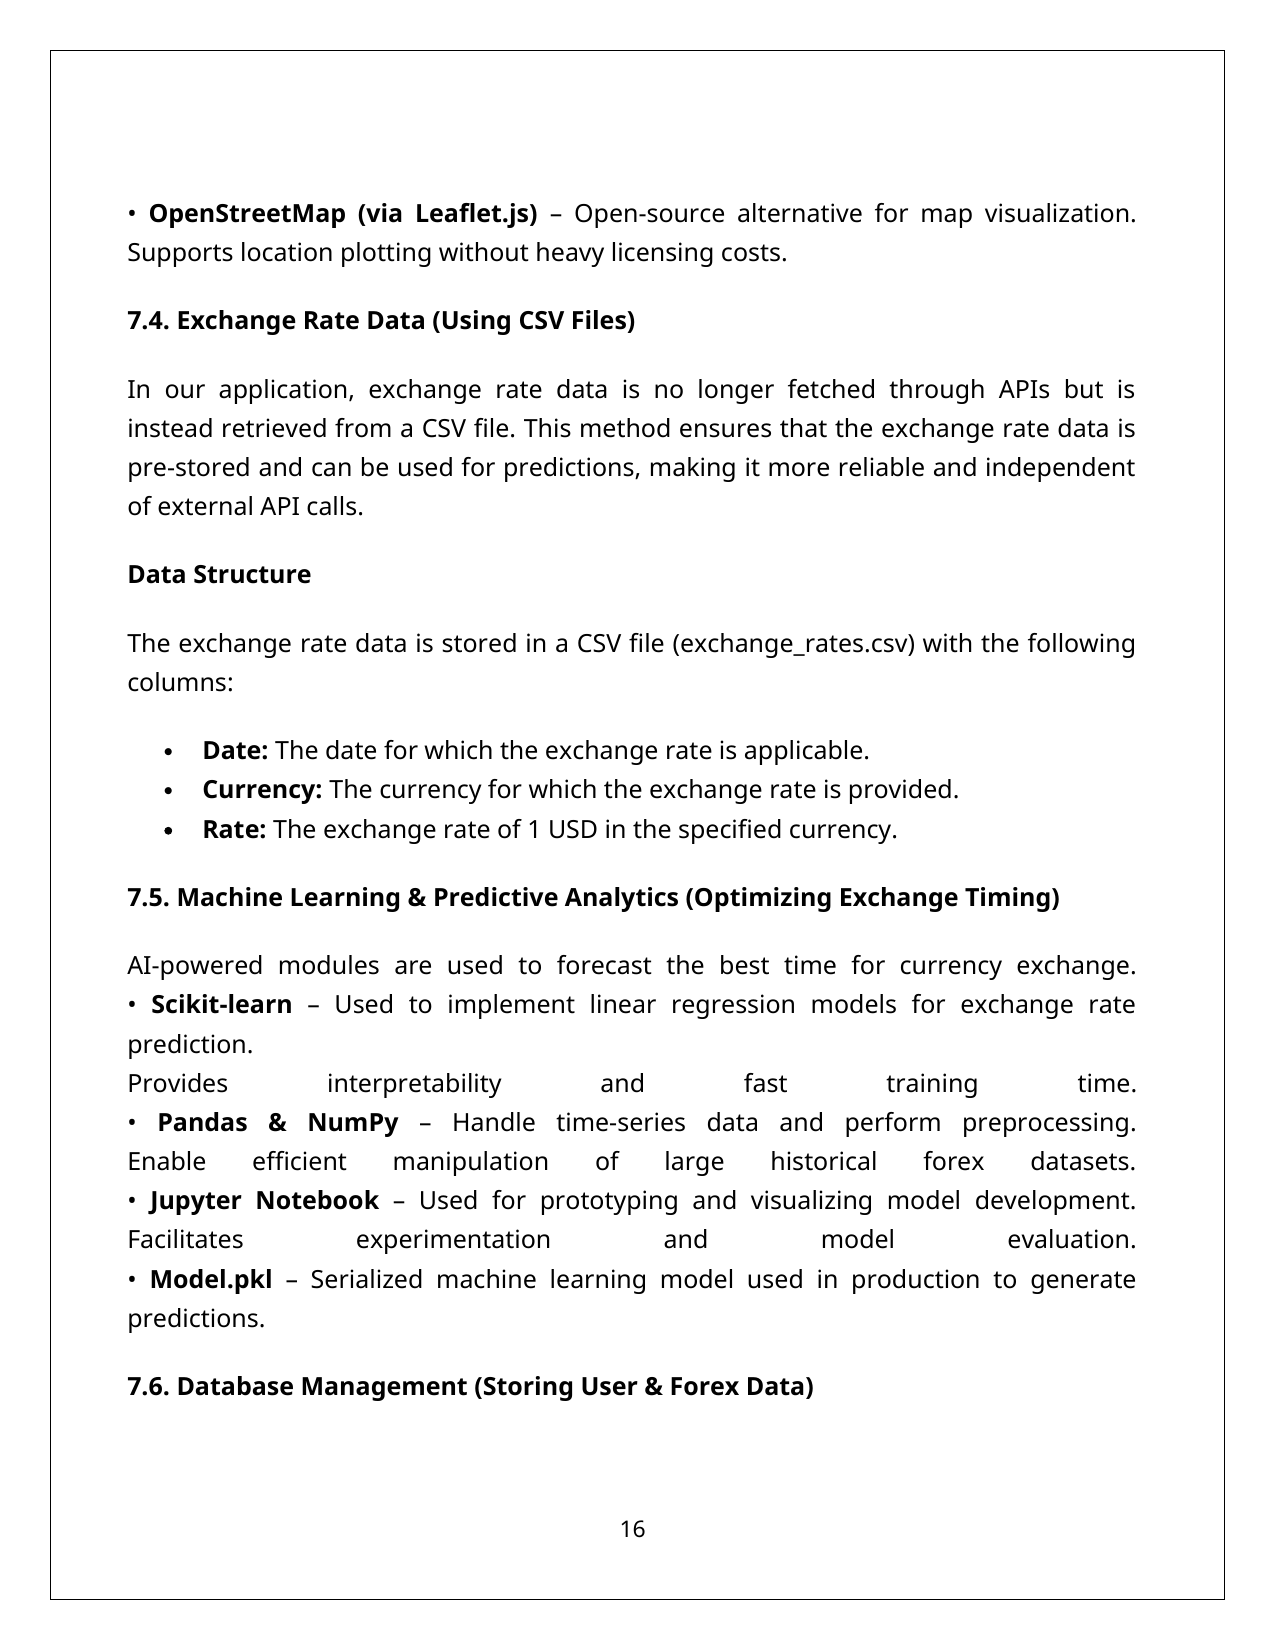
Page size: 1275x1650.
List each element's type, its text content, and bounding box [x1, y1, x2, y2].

list Date: The date for which the exchange rate is applicable. [164, 733, 1138, 767]
text Data Structure [127, 557, 1138, 591]
text The exchange rate data is stored in a CSV file (exchange_rates.csv) with the following columns: [127, 625, 1138, 699]
text In our application, exchange rate data is no longer fetched through APIs but is instead retrieved from a CSV file. This method ensures that the exchange rate data is pre-stored and can be used for predictions, making it more reliable and independent of external API calls. [127, 371, 1138, 523]
text 7.4. Exchange Rate Data (Using CSV Files) [127, 303, 1138, 337]
list Currency: The currency for which the exchange rate is provided. [164, 772, 1138, 806]
text 7.6. Database Management (Storing User & Forex Data) [127, 1369, 1138, 1403]
text 7.5. Machine Learning & Predictive Analytics (Optimizing Exchange Timing) [127, 879, 1138, 914]
list Rate: The exchange rate of 1 USD in the specified currency. [164, 811, 1138, 845]
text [127, 156, 1138, 269]
text AI-powered modules are used to forecast the best time for currency exchange. • Scikit-learn – Used to implement linear regression models for exchange rate prediction. Provides interpretability and fast training time. • Pandas & NumPy – Handle time-series data and perform preprocessing. Enable efficient manipulation of large historical forex datasets. • Jupyter Notebook – Used for prototyping and visualizing model development. Facilitates experimentation and model evaluation. • Model.pkl – Serialized machine learning model used in production to generate predictions. [127, 948, 1138, 1334]
